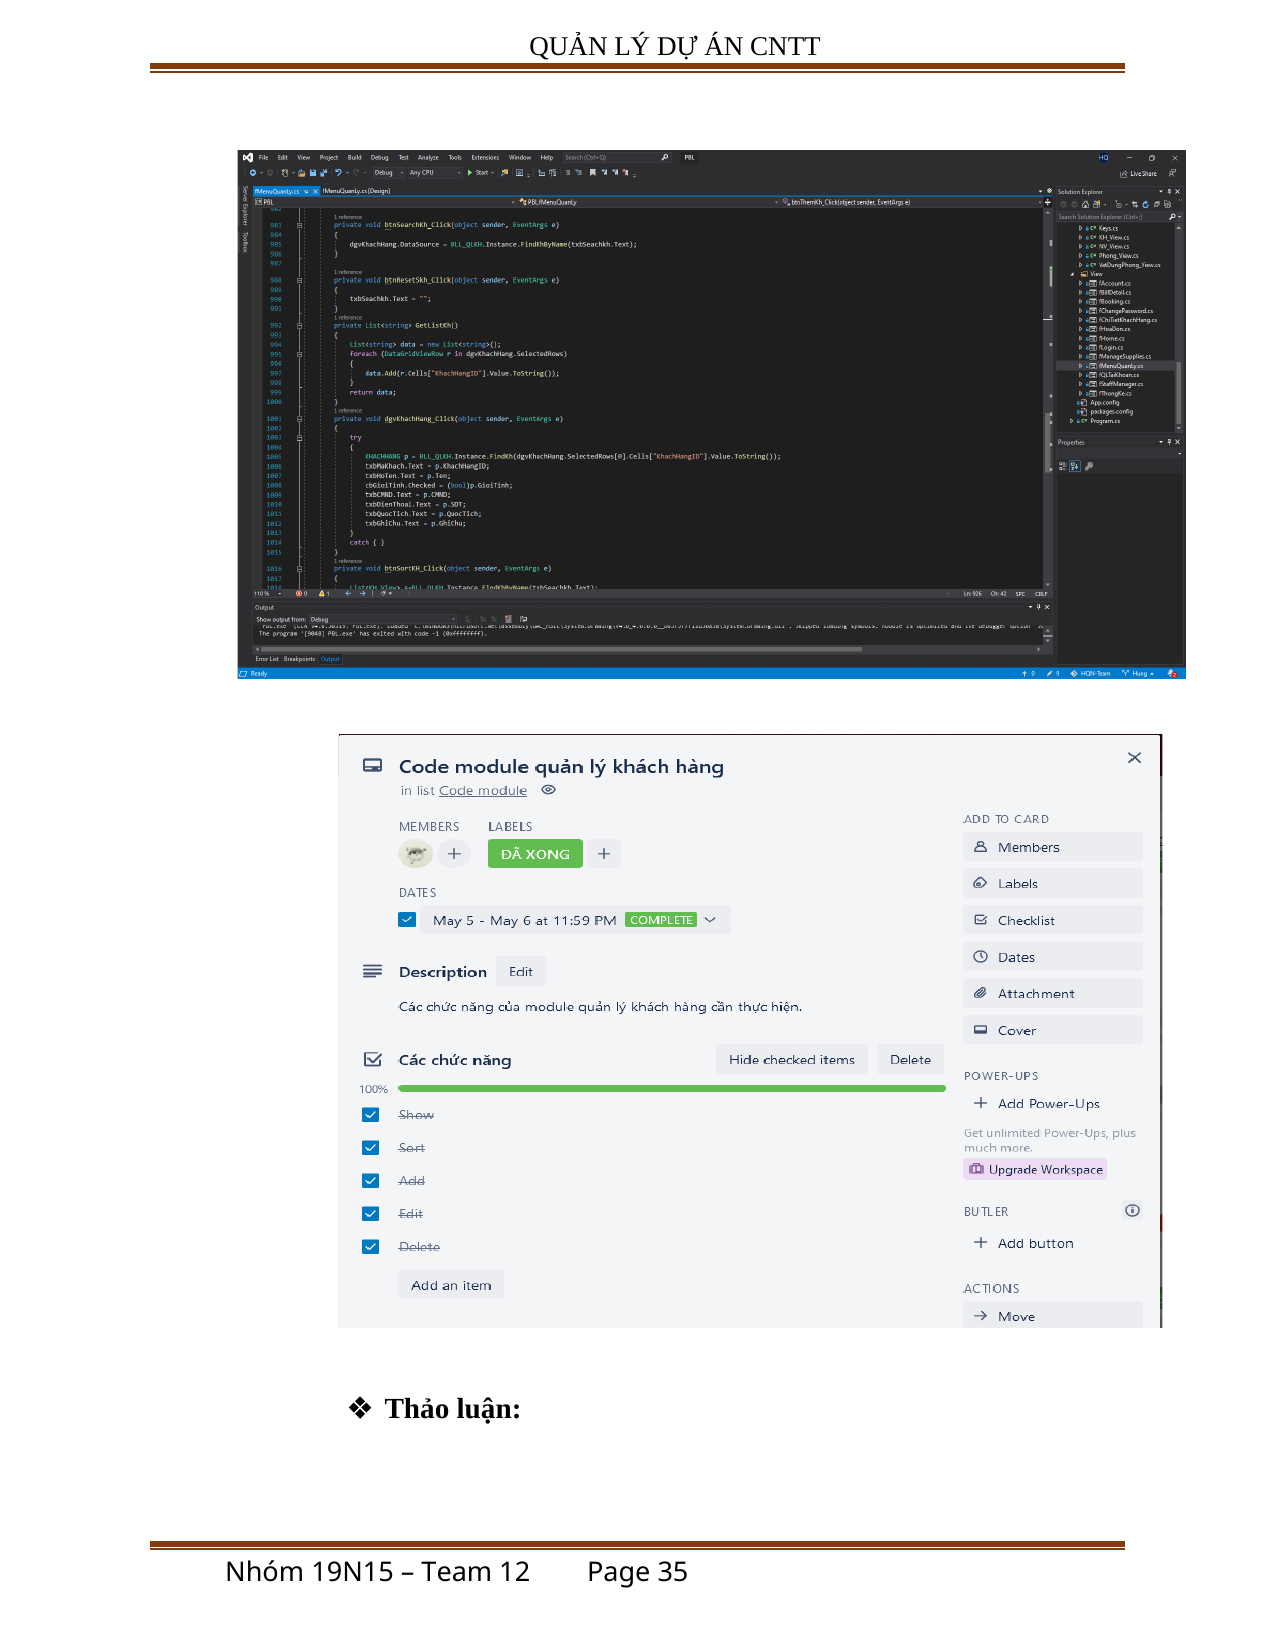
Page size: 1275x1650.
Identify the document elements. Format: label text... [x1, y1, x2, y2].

list Thảo luận: [347, 1391, 1125, 1424]
picture [338, 734, 1163, 1328]
picture [237, 150, 1186, 679]
